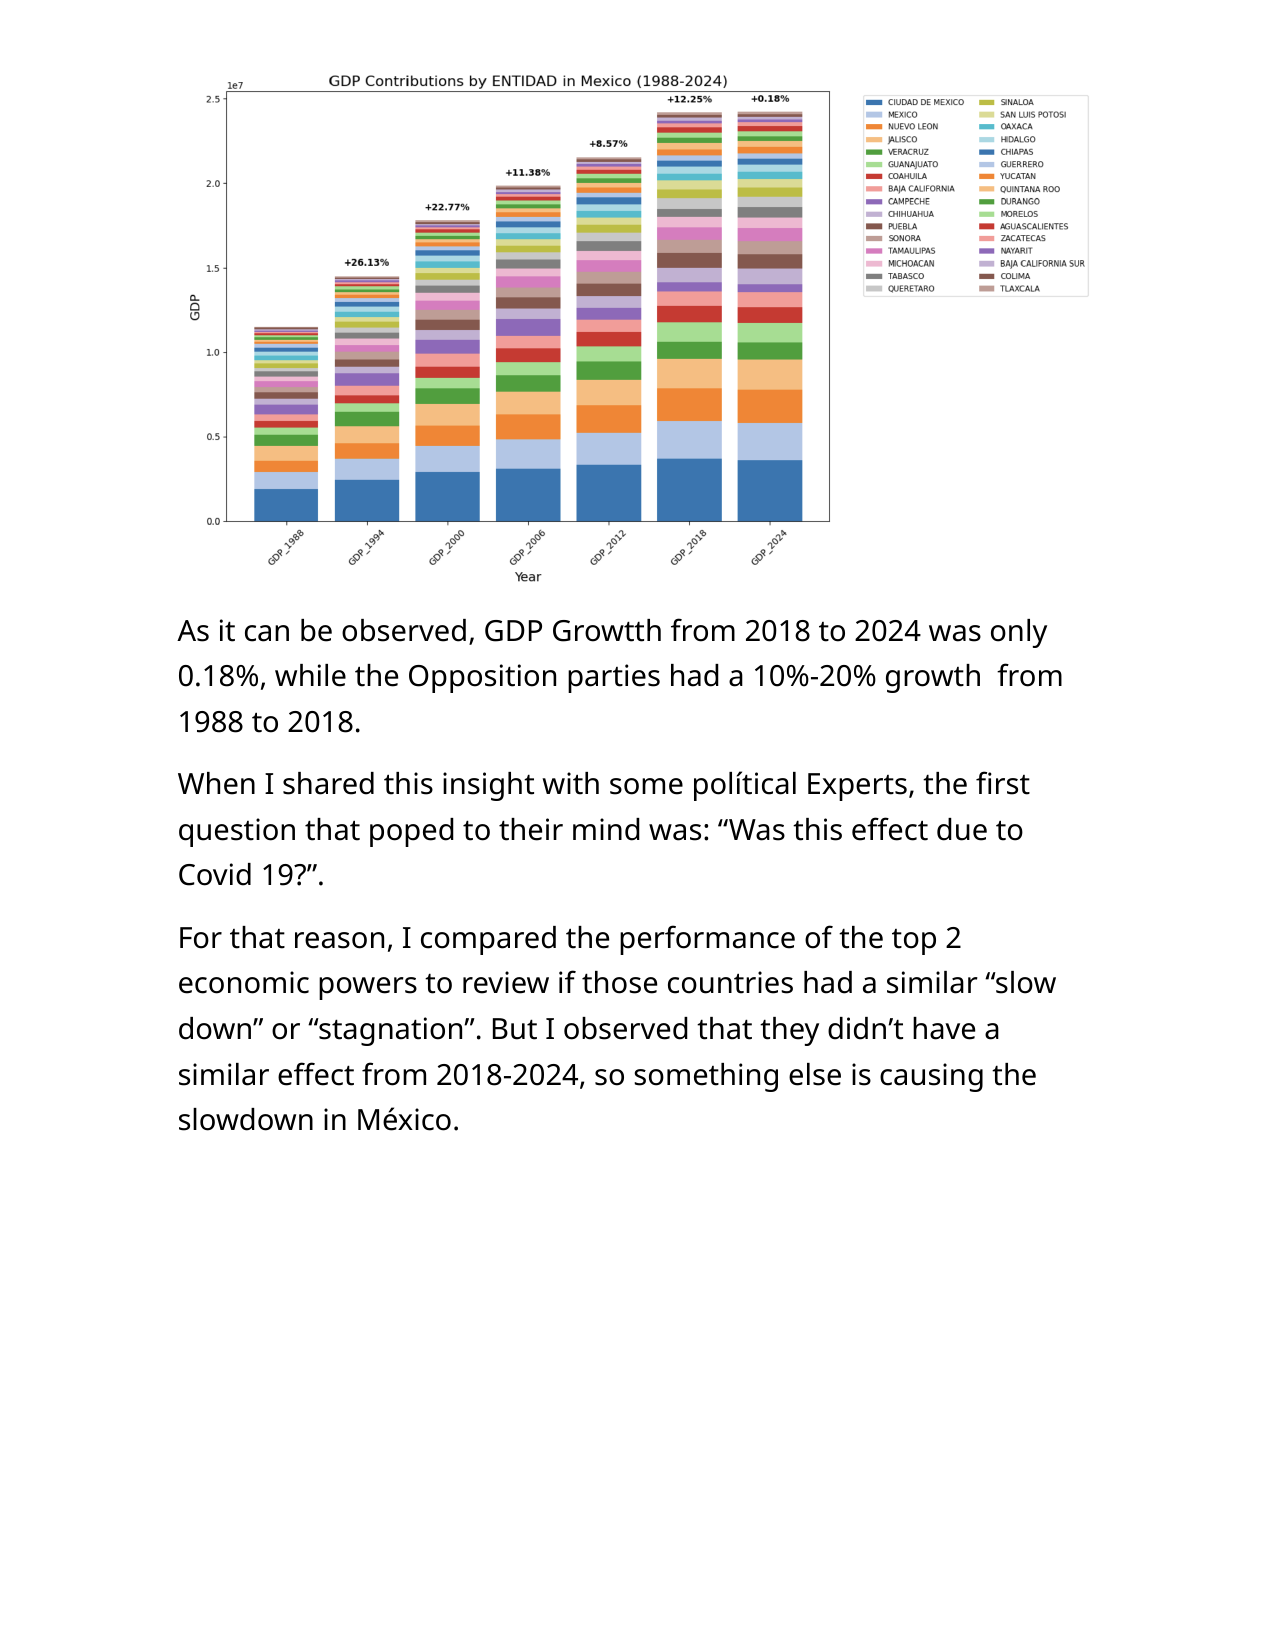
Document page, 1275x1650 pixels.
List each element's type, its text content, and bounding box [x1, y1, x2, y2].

text As it can be observed, GDP Growtth from 2018 to 2024 was only 0.18%, while the Opposition parties had a 10%-20% growth from 1988 to 2018. [177, 610, 1098, 741]
picture [177, 68, 1098, 588]
text When I shared this insight with some polítical Experts, the first question that poped to their mind was: “Was this effect due to Covid 19?”. [177, 763, 1098, 894]
text For that reason, I compared the performance of the top 2 economic powers to review if those countries had a similar “slow down” or “stagnation”. But I observed that they didn’t have a similar effect from 2018-2024, so something else is causing the slowdown in México. [177, 917, 1098, 1139]
